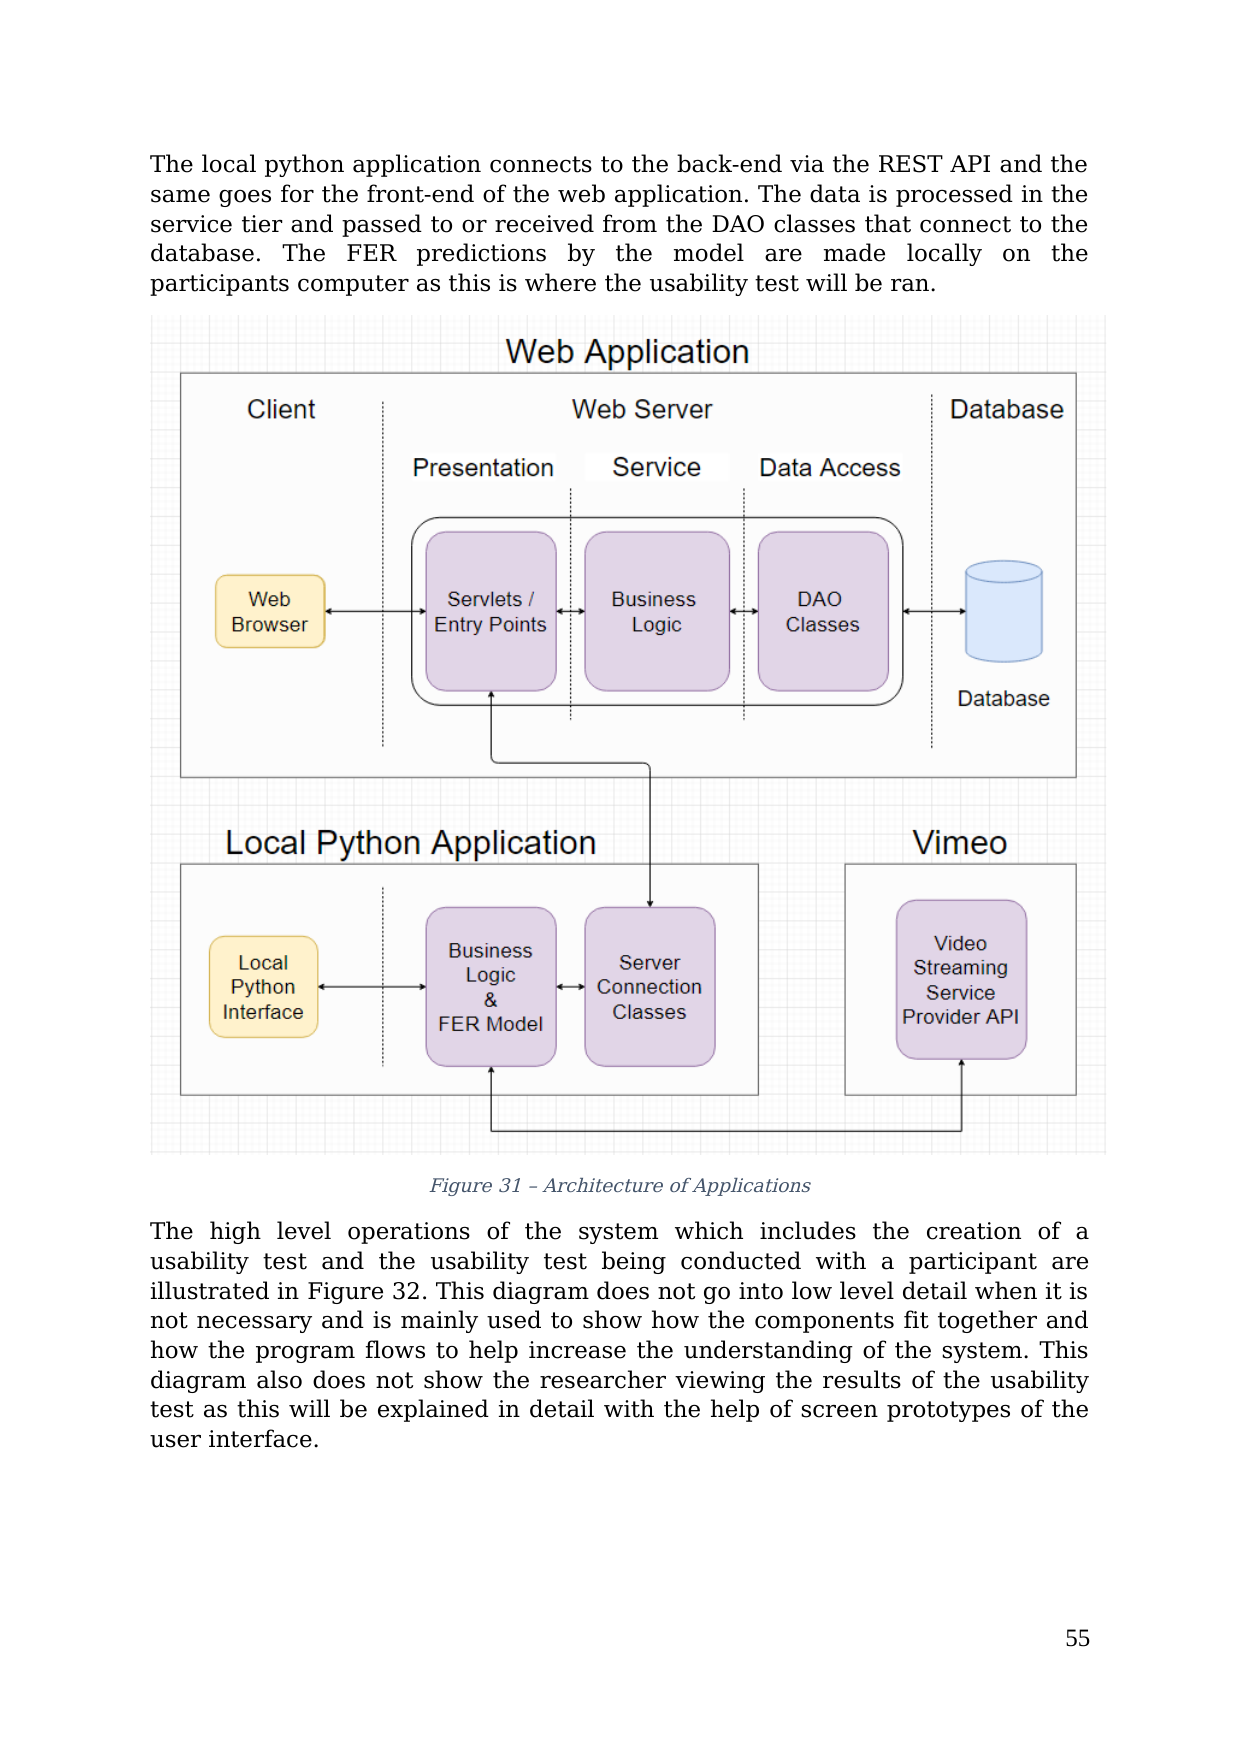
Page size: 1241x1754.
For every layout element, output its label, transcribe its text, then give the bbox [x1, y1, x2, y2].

text Figure 31 – Architecture of Applications [150, 1174, 1090, 1196]
text The local python application connects to the back-end via the REST API and the same goes for the front-end of the web application. The data is processed in the service tier and passed to or received from the DAO classes that connect to the database. The FER predictions by the model are made locally on the participants computer as this is where the usability test will be ran. [150, 150, 1090, 296]
text The high level operations of the system which includes the creation of a usability test and the usability test being conducted with a participant are illustrated in Figure 32. This diagram does not go into low level detail when it is not necessary and is mainly used to show how the components fit together and how the program flows to help increase the understanding of the system. This diagram also does not show the researcher viewing the results of the usability test as this will be explained in detail with the help of screen prototypes of the user interface. [150, 1217, 1090, 1452]
picture [150, 315, 1107, 1155]
